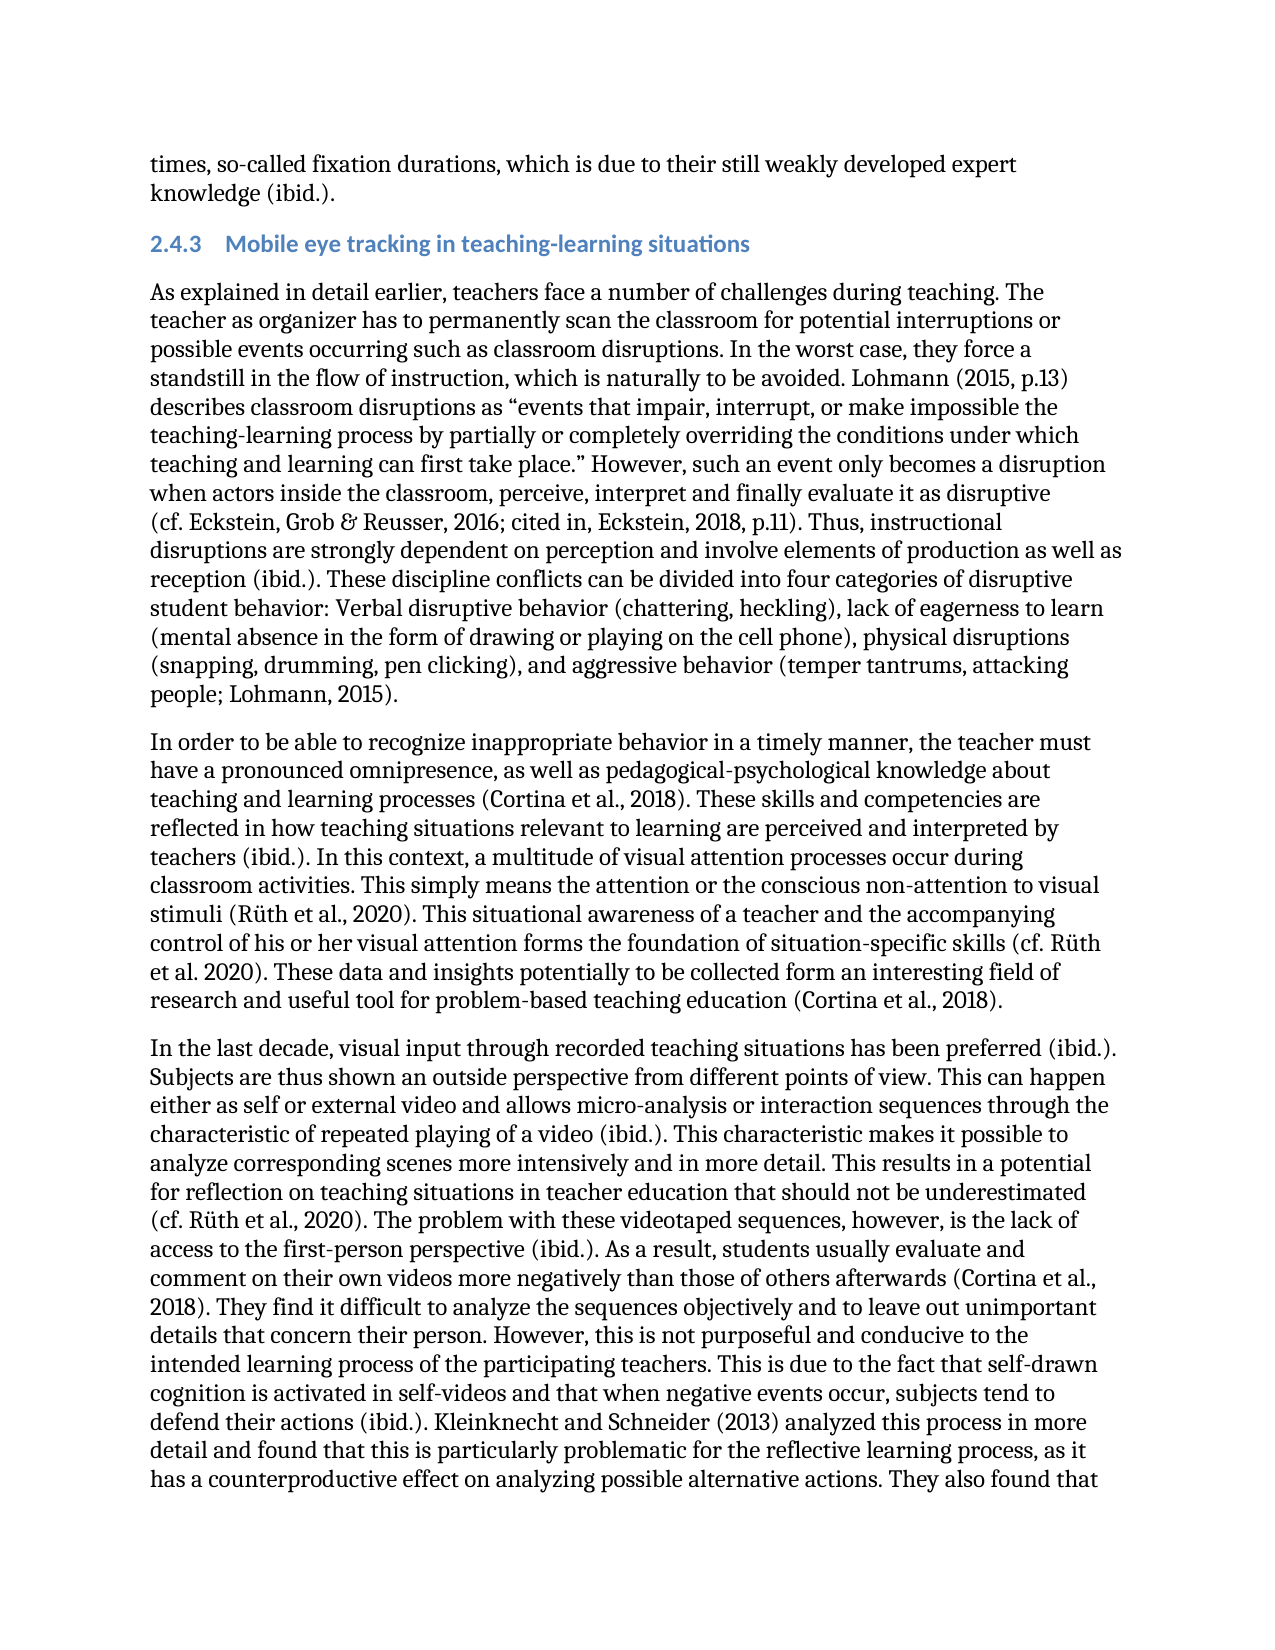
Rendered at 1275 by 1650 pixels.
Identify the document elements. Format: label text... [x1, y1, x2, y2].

text As explained in detail earlier, teachers face a number of challenges during teaching. The teacher as organizer has to permanently scan the classroom for potential interruptions or possible events occurring such as classroom disruptions. In the worst case, they force a standstill in the flow of instruction, which is naturally to be avoided. Lohmann (2015, p.13) describes classroom disruptions as “events that impair, interrupt, or make impossible the teaching-learning process by partially or completely overriding the conditions under which teaching and learning can first take place.” However, such an event only becomes a disruption when actors inside the classroom, perceive, interpret and finally evaluate it as disruptive (cf. Eckstein, Grob & Reusser, 2016; cited in, Eckstein, 2018, p.11). Thus, instructional disruptions are strongly dependent on perception and involve elements of production as well as reception (ibid.). These discipline conflicts can be divided into four categories of disruptive student behavior: Verbal disruptive behavior (chattering, heckling), lack of eagerness to learn (mental absence in the form of drawing or playing on the cell phone), physical disruptions (snapping, drumming, pen clicking), and aggressive behavior (temper tantrums, attacking people; Lohmann, 2015). [150, 278, 1125, 709]
text In order to be able to recognize inappropriate behavior in a timely manner, the teacher must have a pronounced omnipresence, as well as pedagogical-psychological knowledge about teaching and learning processes (Cortina et al., 2018). These skills and competencies are reflected in how teaching situations relevant to learning are perceived and interpreted by teachers (ibid.). In this context, a multitude of visual attention processes occur during classroom activities. This simply means the attention or the conscious non-attention to visual stimuli (Rüth et al., 2020). This situational awareness of a teacher and the accompanying control of his or her visual attention forms the foundation of situation-specific skills (cf. Rüth et al. 2020). These data and insights potentially to be collected form an interesting field of research and useful tool for problem-based teaching education (Cortina et al., 2018). [150, 728, 1125, 1015]
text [150, 1034, 1125, 1494]
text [150, 150, 1125, 207]
subtitle 2.4.3 Mobile eye tracking in teaching-learning situations [150, 228, 1125, 259]
